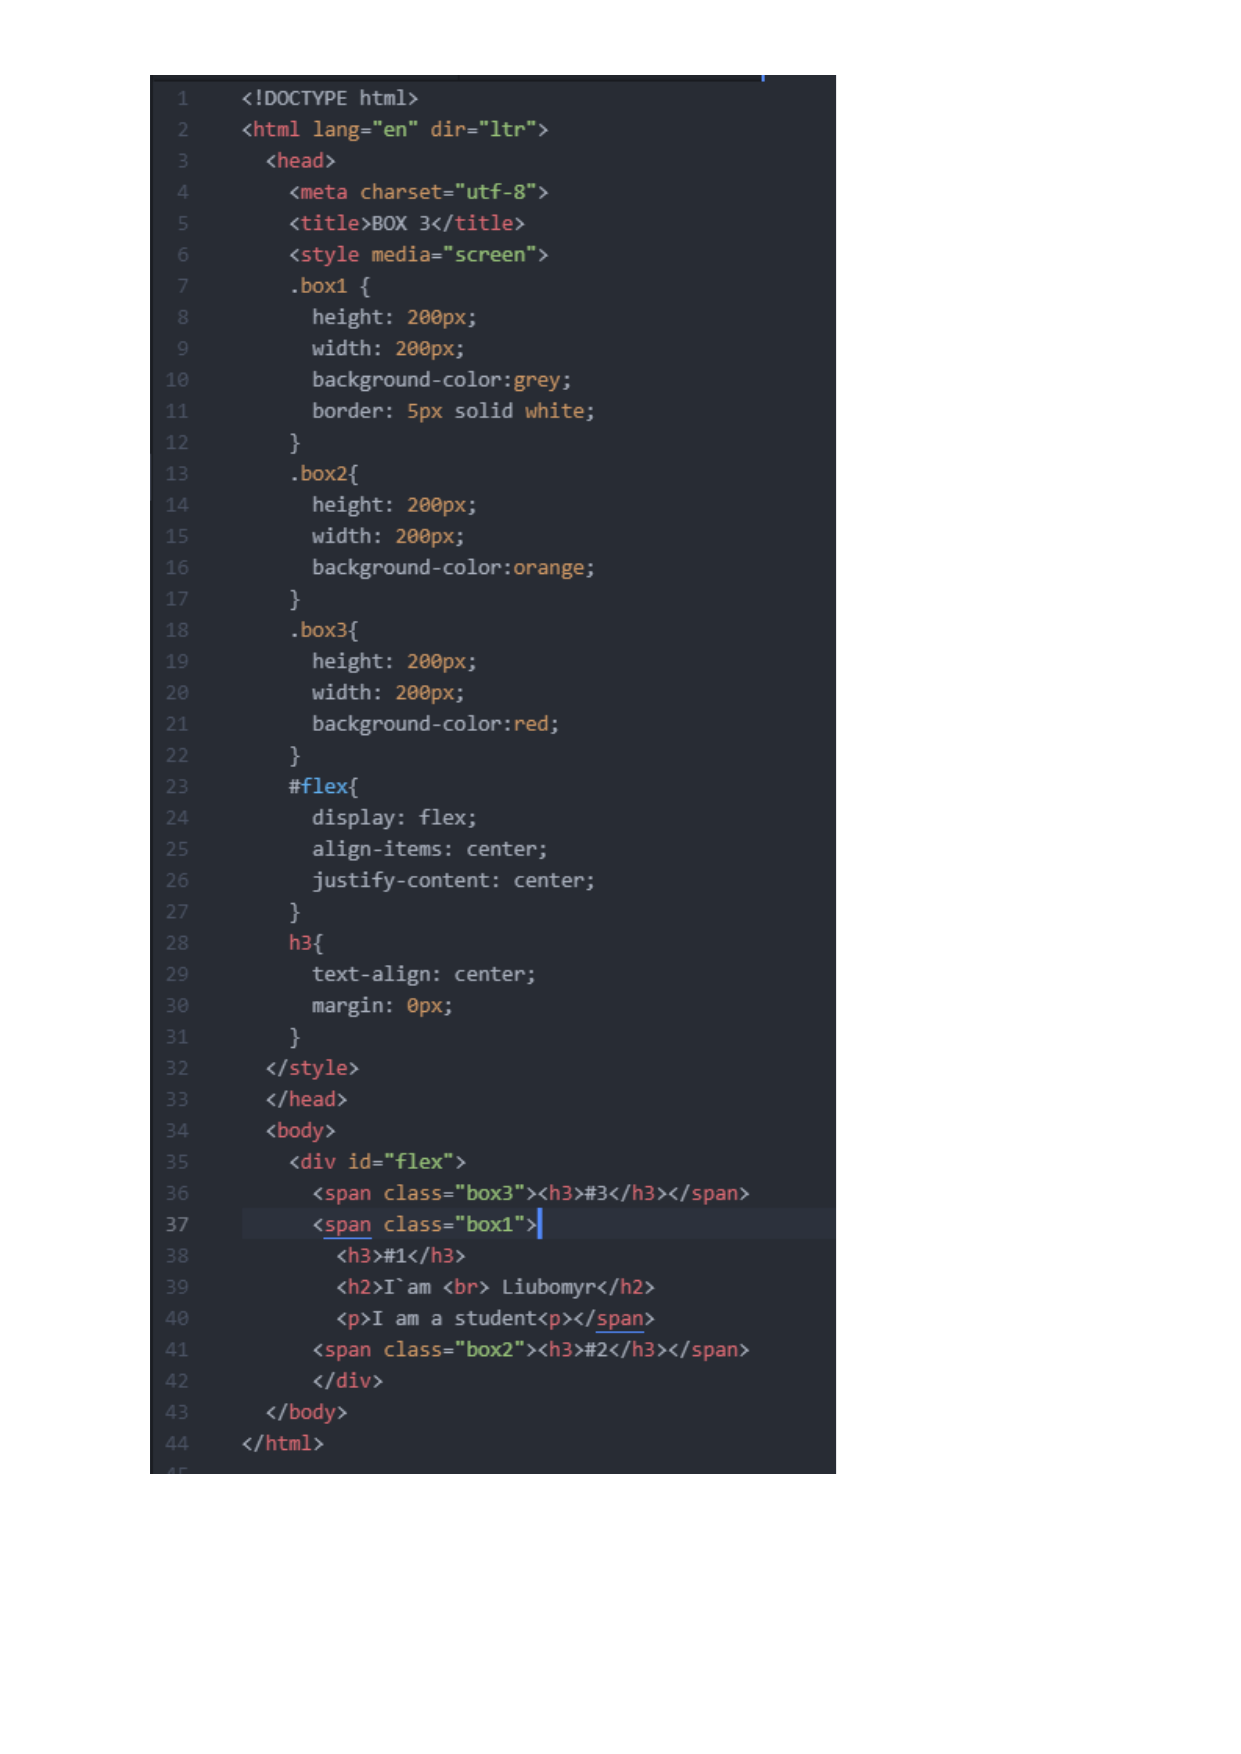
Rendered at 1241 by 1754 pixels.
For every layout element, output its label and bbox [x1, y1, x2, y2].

picture [150, 75, 837, 1474]
